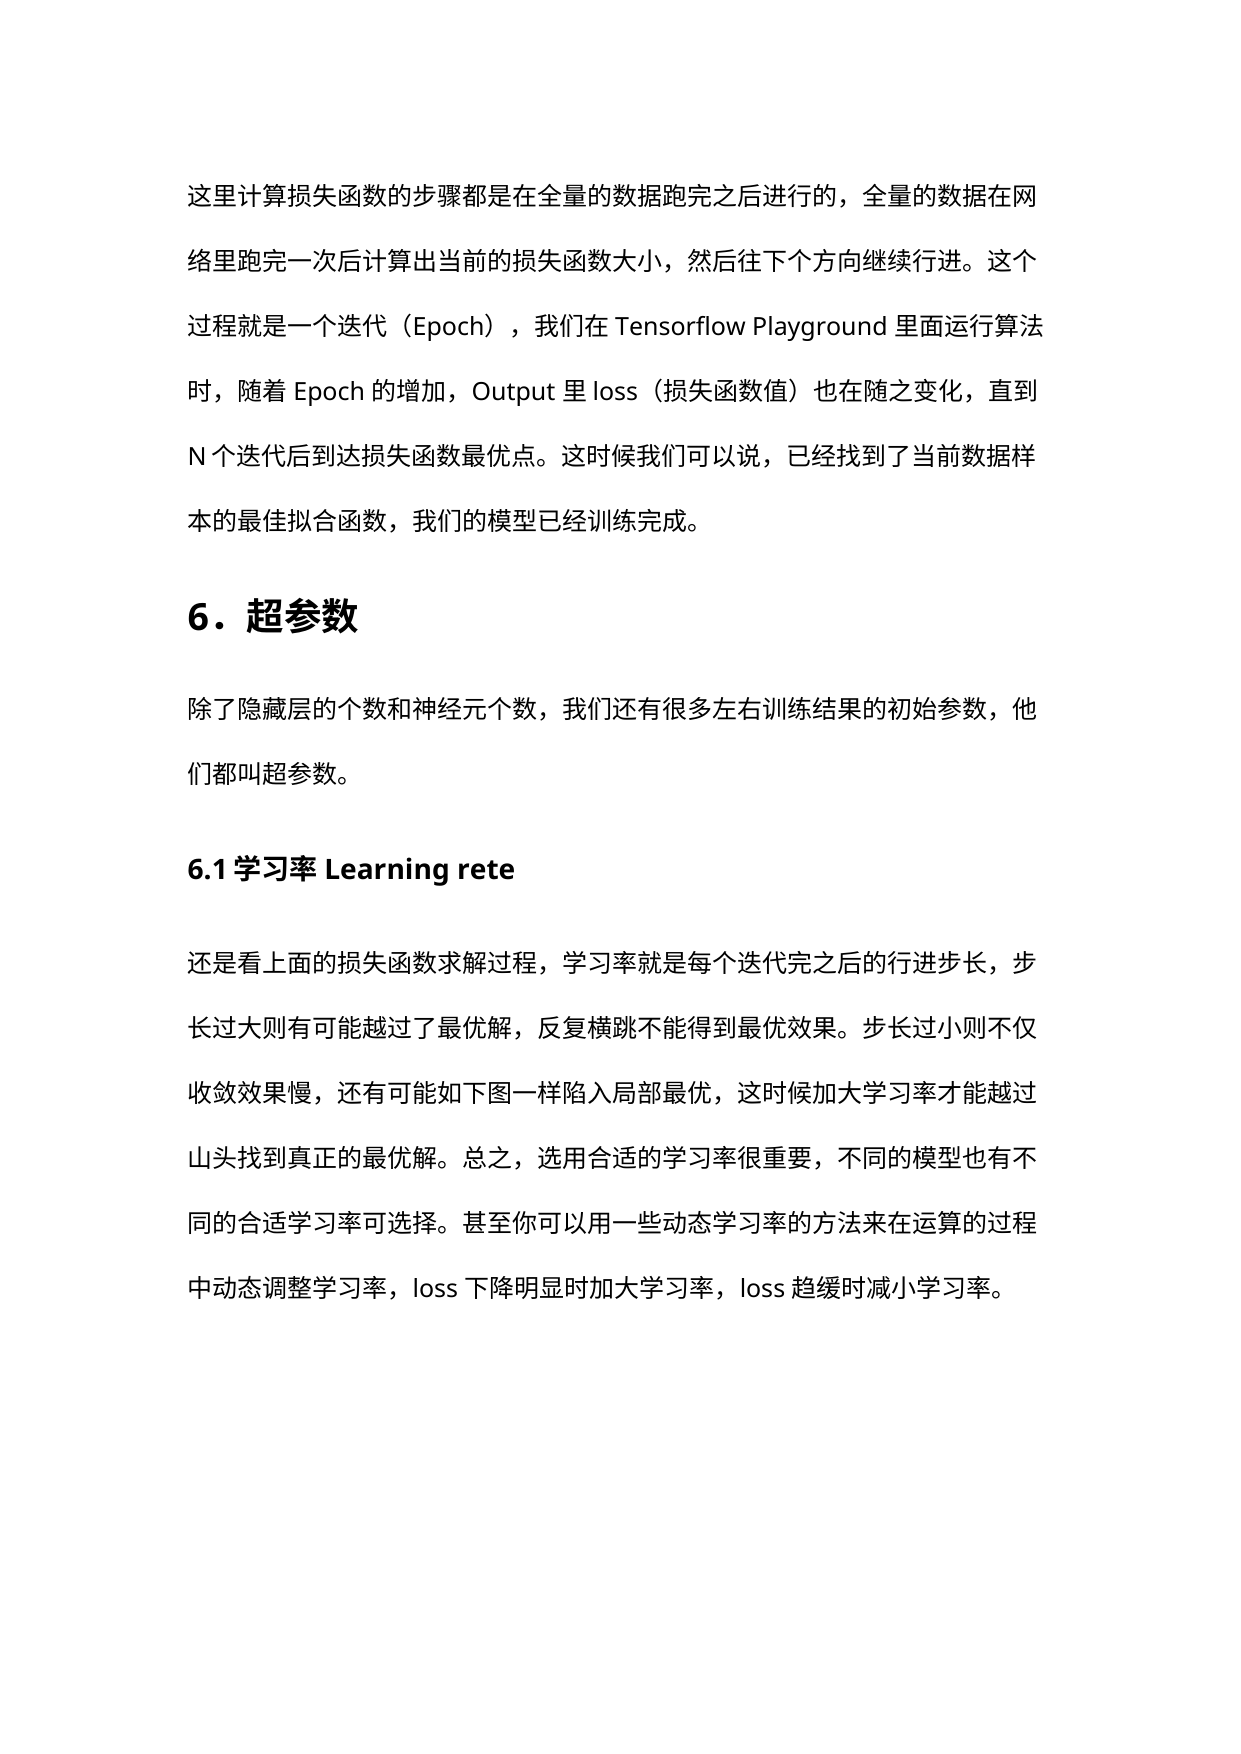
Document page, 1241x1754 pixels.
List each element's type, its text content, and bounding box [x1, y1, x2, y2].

text 6．超参数 [187, 581, 1053, 646]
text 除了隐藏层的个数和神经元个数，我们还有很多左右训练结果的初始参数，他们都叫超参数。 [187, 675, 1053, 805]
text 这里计算损失函数的步骤都是在全量的数据跑完之后进行的，全量的数据在网络里跑完一次后计算出当前的损失函数大小，然后往下个方向继续行进。这个过程就是一个迭代（Epoch），我们在 Tensorflow Playground 里面运行算法时，随着 Epoch 的增加，Output 里 loss（损失函数值）也在随之变化，直到 N个迭代后到达损失函数最优点。这时候我们可以说，已经找到了当前数据样本的最佳拟合函数，我们的模型已经训练完成。 [187, 162, 1053, 552]
text 6.1学习率 Learning rete [187, 834, 1053, 899]
text 还是看上面的损失函数求解过程，学习率就是每个迭代完之后的行进步长，步长过大则有可能越过了最优解，反复横跳不能得到最优效果。步长过小则不仅收敛效果慢，还有可能如下图一样陷入局部最优，这时候加大学习率才能越过山头找到真正的最优解。总之，选用合适的学习率很重要，不同的模型也有不同的合适学习率可选择。甚至你可以用一些动态学习率的方法来在运算的过程中动态调整学习率，loss 下降明显时加大学习率，loss 趋缓时减小学习率。 [187, 929, 1053, 1319]
